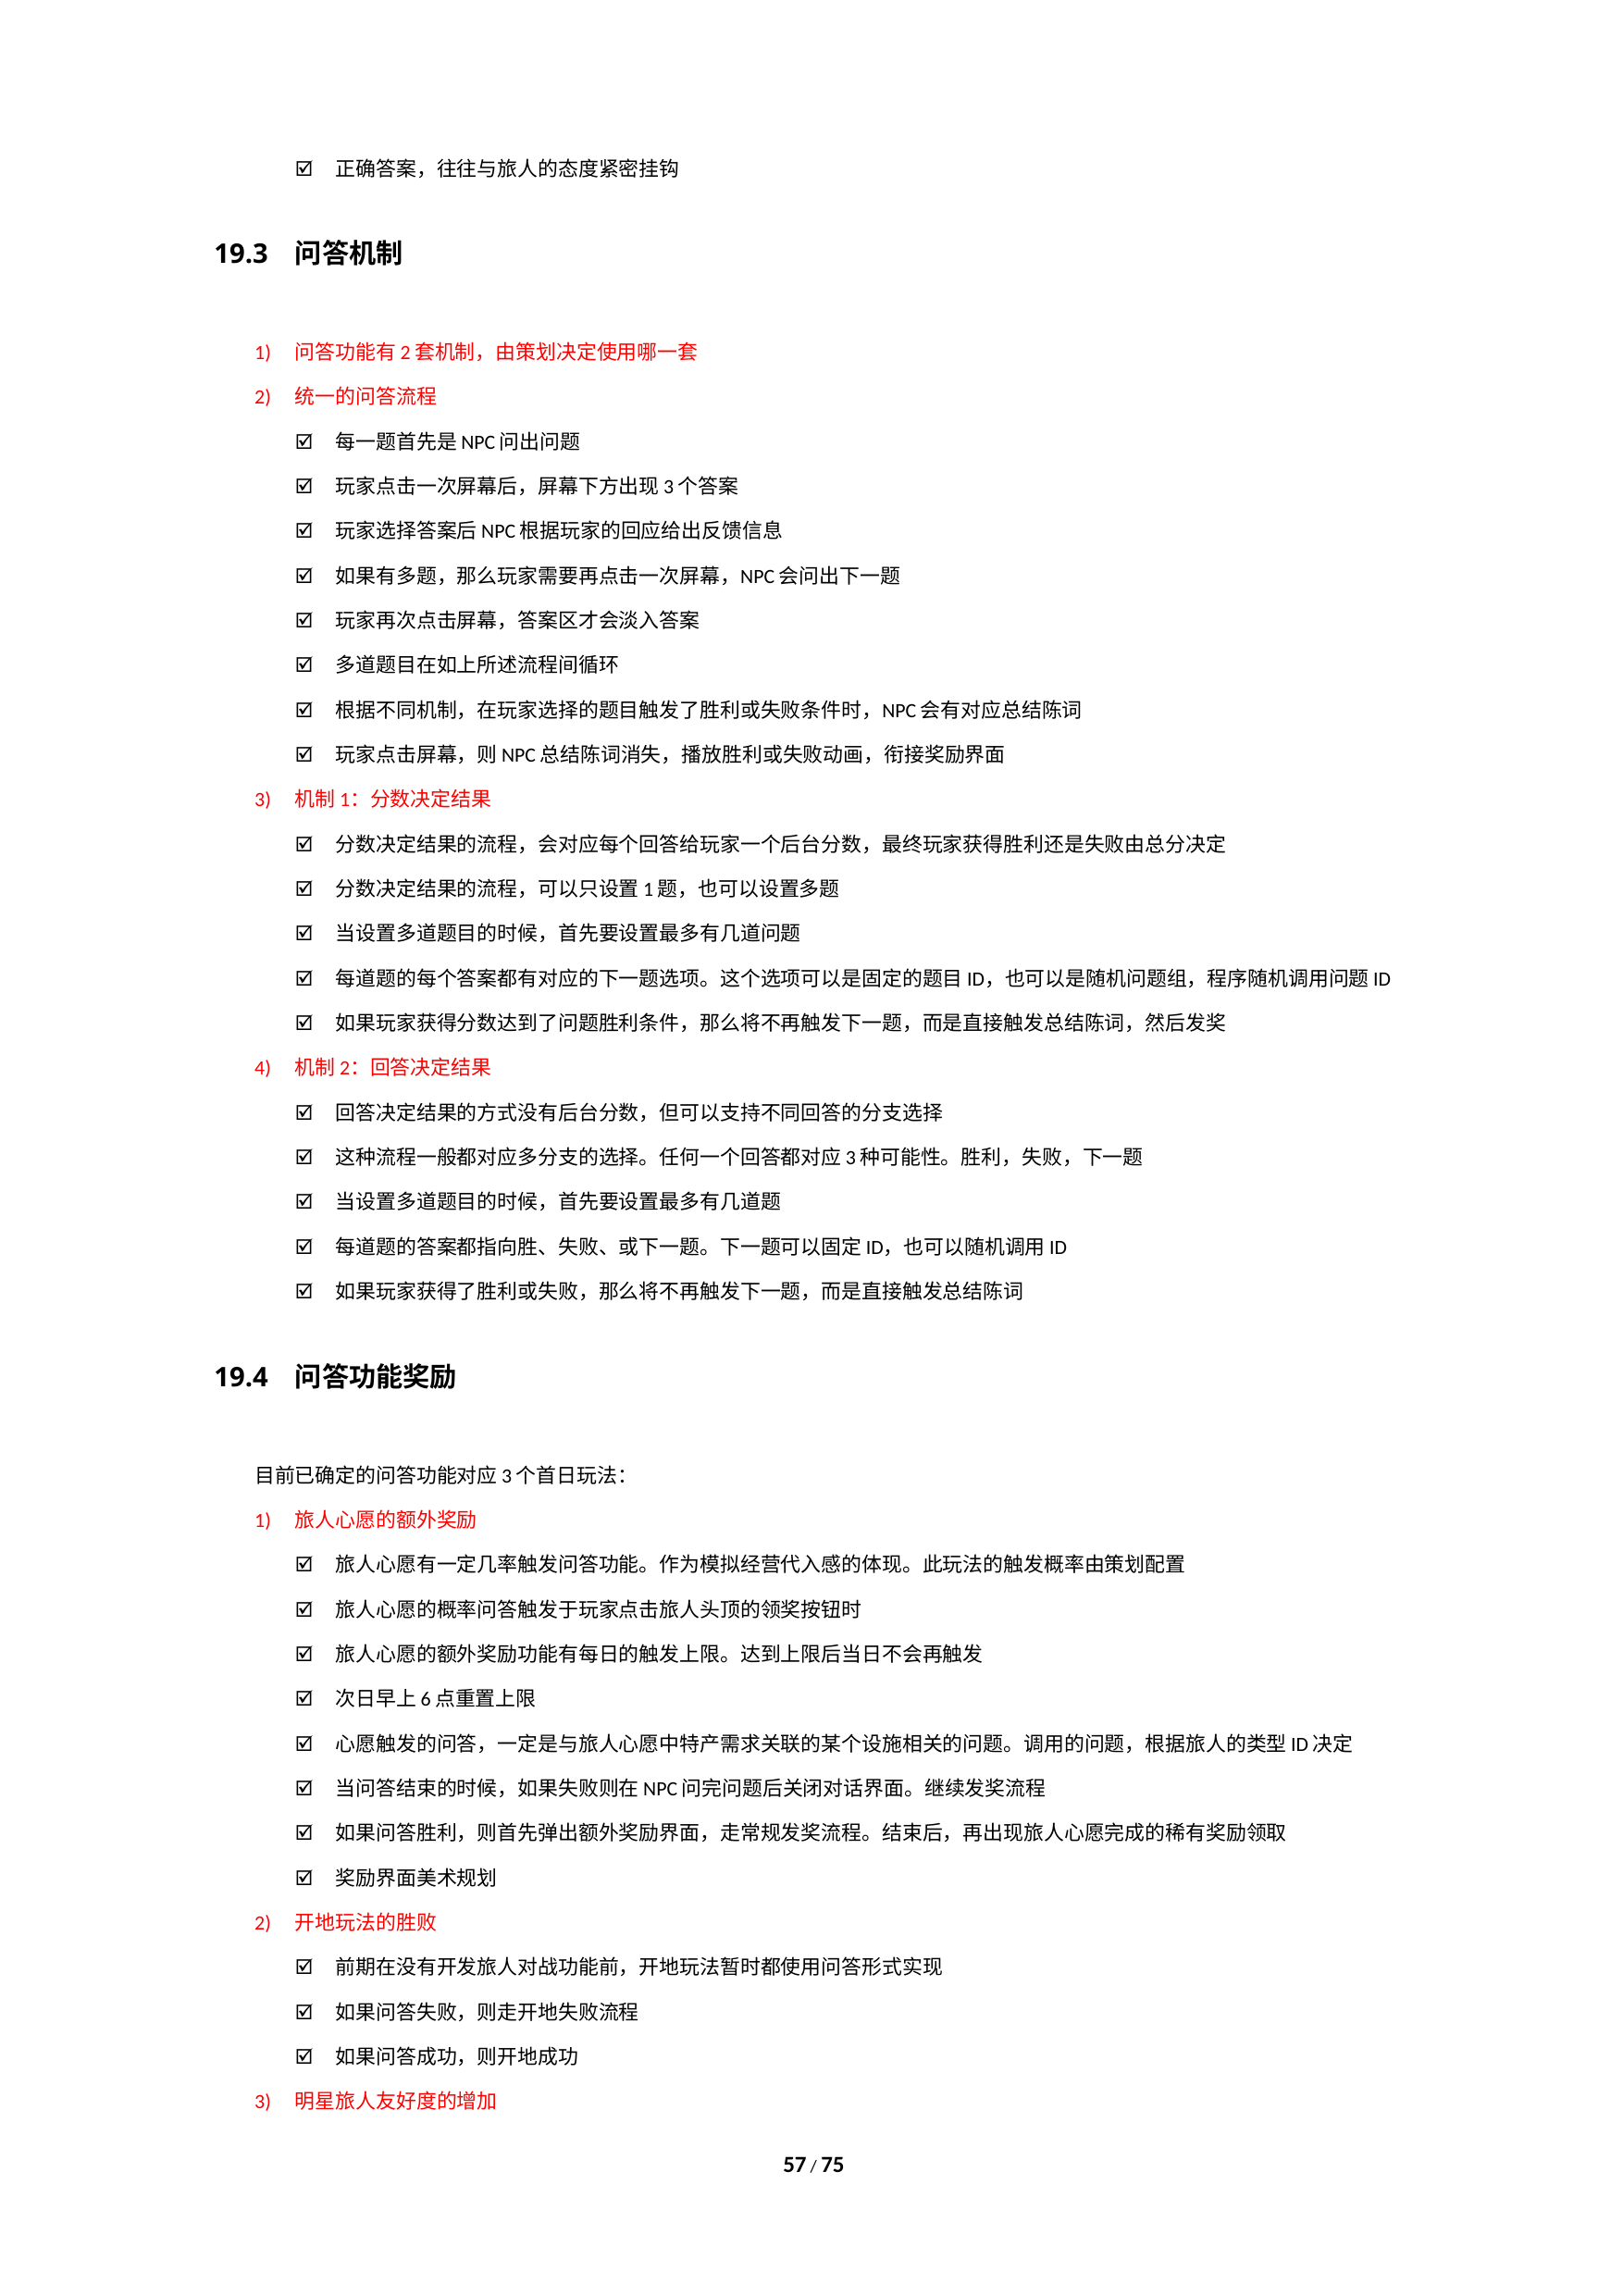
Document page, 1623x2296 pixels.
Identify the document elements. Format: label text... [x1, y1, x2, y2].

list 每道题的每个答案都有对应的下一题选项。这个选项可以是固定的题目ID，也可以是随机问题组，程序随机调用问题ID [295, 962, 1449, 992]
subtitle 问答功能奖励 [214, 1345, 1449, 1405]
list 如果问答失败，则走开地失败流程 [295, 1995, 1449, 2026]
list 当设置多道题目的时候，首先要设置最多有几道问题 [295, 917, 1449, 947]
text 目前已确定的问答功能对应3个首日玩法： [254, 1458, 1449, 1489]
list 机制2：回答决定结果 [254, 1051, 1449, 1081]
subtitle 问答机制 [214, 222, 1449, 282]
list 如果玩家获得了胜利或失败，那么将不再触发下一题，而是直接触发总结陈词 [295, 1275, 1449, 1305]
list 每道题的答案都指向胜、失败、或下一题。下一题可以固定ID，也可以随机调用ID [295, 1230, 1449, 1260]
list 当问答结束的时候，如果失败则在NPC问完问题后关闭对话界面。继续发奖流程 [295, 1771, 1449, 1802]
list 问答功能有2套机制，由策划决定使用哪一套 [254, 336, 1449, 366]
list 正确答案，往往与旅人的态度紧密挂钩 [295, 152, 1449, 182]
list 统一的问答流程 [254, 380, 1449, 410]
list 如果问答成功，则开地成功 [295, 2040, 1449, 2070]
list 玩家选择答案后NPC根据玩家的回应给出反馈信息 [295, 515, 1449, 544]
list 开地玩法的胜败 [254, 1905, 1449, 1936]
list 前期在没有开发旅人对战功能前，开地玩法暂时都使用问答形式实现 [295, 1951, 1449, 1980]
list 旅人心愿的额外奖励 [254, 1503, 1449, 1533]
list 玩家点击一次屏幕后，屏幕下方出现3个答案 [295, 470, 1449, 500]
list 每一题首先是NPC问出问题 [295, 425, 1449, 455]
list 心愿触发的问答，一定是与旅人心愿中特产需求关联的某个设施相关的问题。调用的问题，根据旅人的类型ID决定 [295, 1727, 1449, 1757]
list 根据不同机制，在玩家选择的题目触发了胜利或失败条件时，NPC会有对应总结陈词 [295, 693, 1449, 724]
list 分数决定结果的流程，会对应每个回答给玩家一个后台分数，最终玩家获得胜利还是失败由总分决定 [295, 827, 1449, 858]
list 旅人心愿的概率问答触发于玩家点击旅人头顶的领奖按钮时 [295, 1593, 1449, 1623]
list 如果有多题，那么玩家需要再点击一次屏幕，NPC会问出下一题 [295, 559, 1449, 590]
list 旅人心愿的额外奖励功能有每日的触发上限。达到上限后当日不会再触发 [295, 1637, 1449, 1668]
list 机制1：分数决定结果 [254, 783, 1449, 813]
list 分数决定结果的流程，可以只设置1题，也可以设置多题 [295, 873, 1449, 902]
list 当设置多道题目的时候，首先要设置最多有几道题 [295, 1185, 1449, 1215]
list 回答决定结果的方式没有后台分数，但可以支持不同回答的分支选择 [295, 1096, 1449, 1126]
list 如果问答胜利，则首先弹出额外奖励界面，走常规发奖流程。结束后，再出现旅人心愿完成的稀有奖励领取 [295, 1817, 1449, 1846]
list 这种流程一般都对应多分支的选择。任何一个回答都对应3种可能性。胜利，失败，下一题 [295, 1141, 1449, 1171]
list 明星旅人友好度的增加 [254, 2085, 1449, 2115]
list 如果玩家获得分数达到了问题胜利条件，那么将不再触发下一题，而是直接触发总结陈词，然后发奖 [295, 1007, 1449, 1036]
list 旅人心愿有一定几率触发问答功能。作为模拟经营代入感的体现。此玩法的触发概率由策划配置 [295, 1548, 1449, 1578]
list 奖励界面美术规划 [295, 1861, 1449, 1892]
list 多道题目在如上所述流程间循环 [295, 649, 1449, 678]
list 次日早上6点重置上限 [295, 1682, 1449, 1712]
list 玩家再次点击屏幕，答案区才会淡入答案 [295, 604, 1449, 634]
list 玩家点击屏幕，则NPC总结陈词消失，播放胜利或失败动画，衔接奖励界面 [295, 738, 1449, 768]
